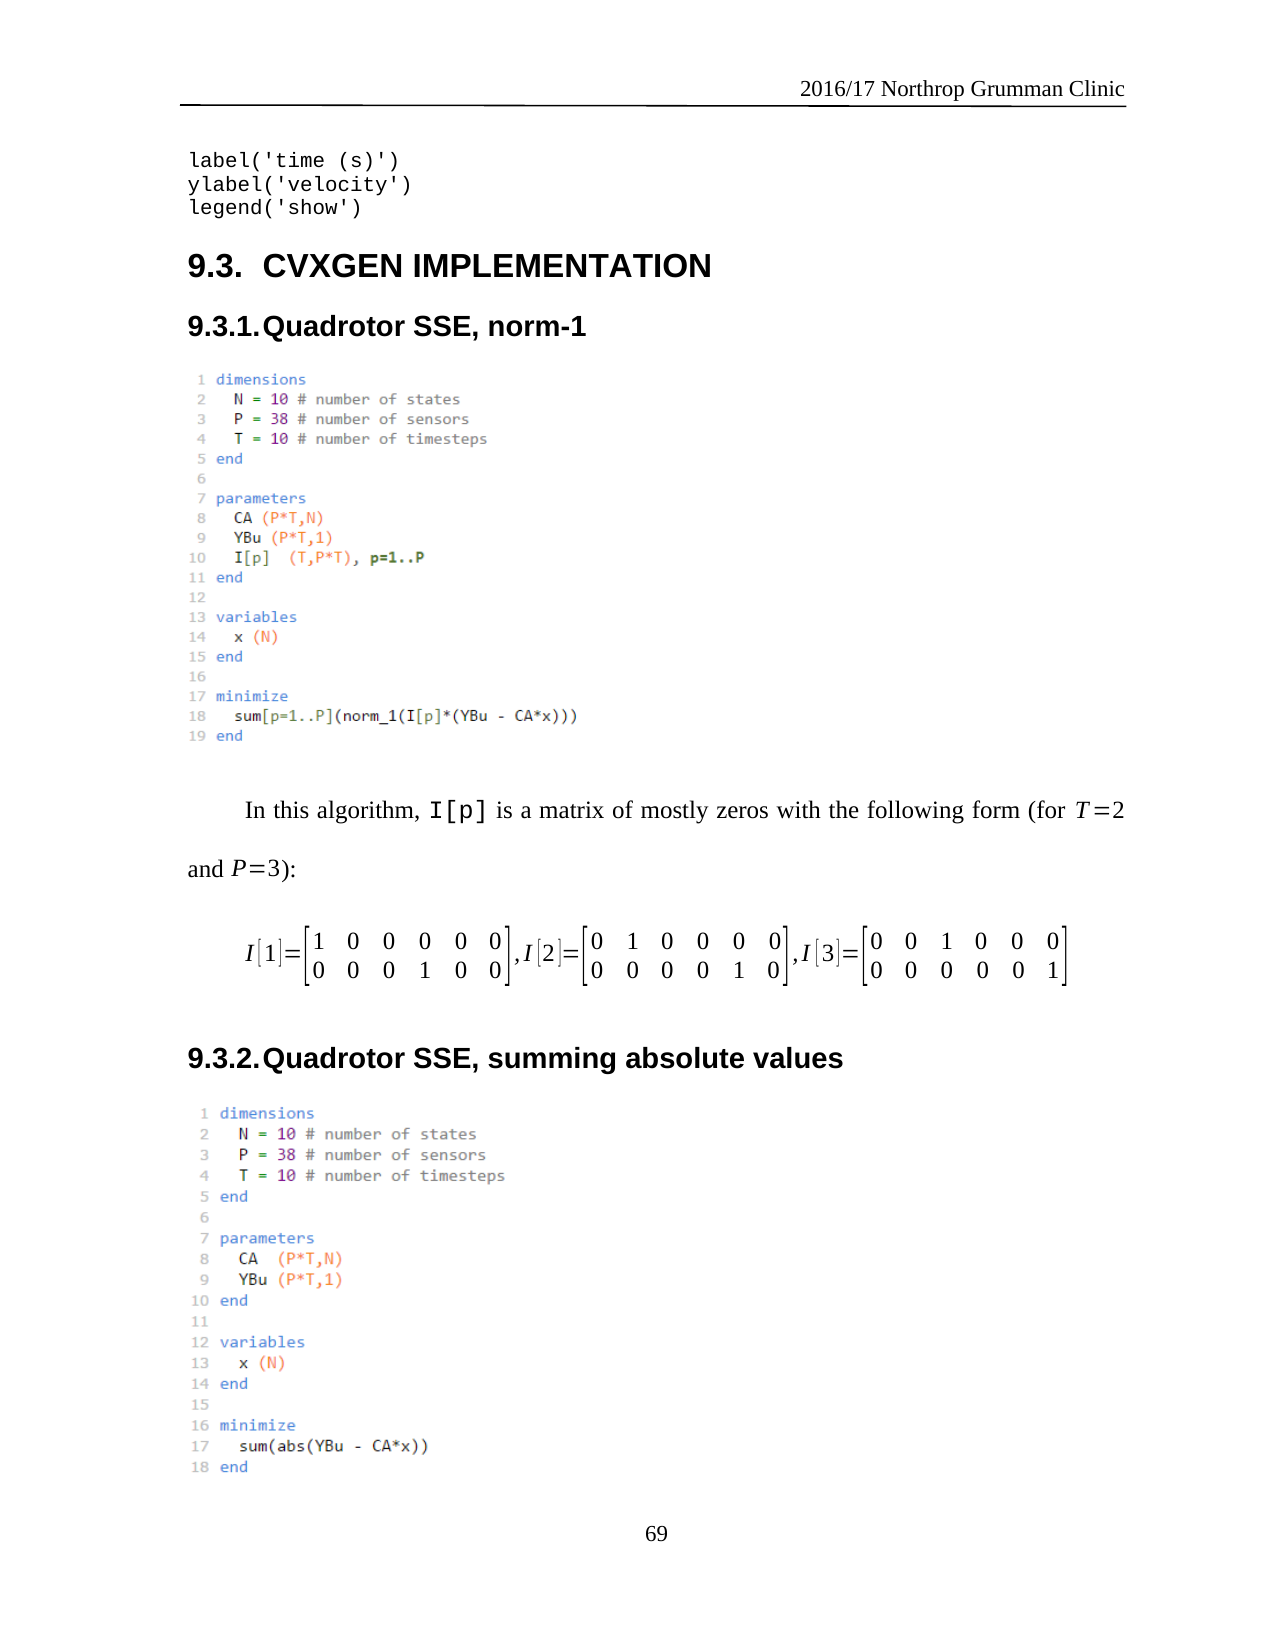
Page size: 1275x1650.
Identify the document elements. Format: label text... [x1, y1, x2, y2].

picture [187, 367, 587, 754]
subtitle Quadrotor SSE, summing absolute values [187, 1041, 1125, 1074]
text label('time (s)') [187, 150, 1125, 174]
picture [187, 1099, 521, 1478]
text ylabel('velocity') [187, 174, 1125, 197]
text legend('show') [187, 197, 1125, 221]
subtitle CVXgen Implementation [187, 246, 1125, 284]
text In this algorithm, I[p] is a matrix of mostly zeros with the following form (for and ): [187, 795, 1125, 883]
subtitle Quadrotor SSE, norm-1 [187, 309, 1125, 343]
